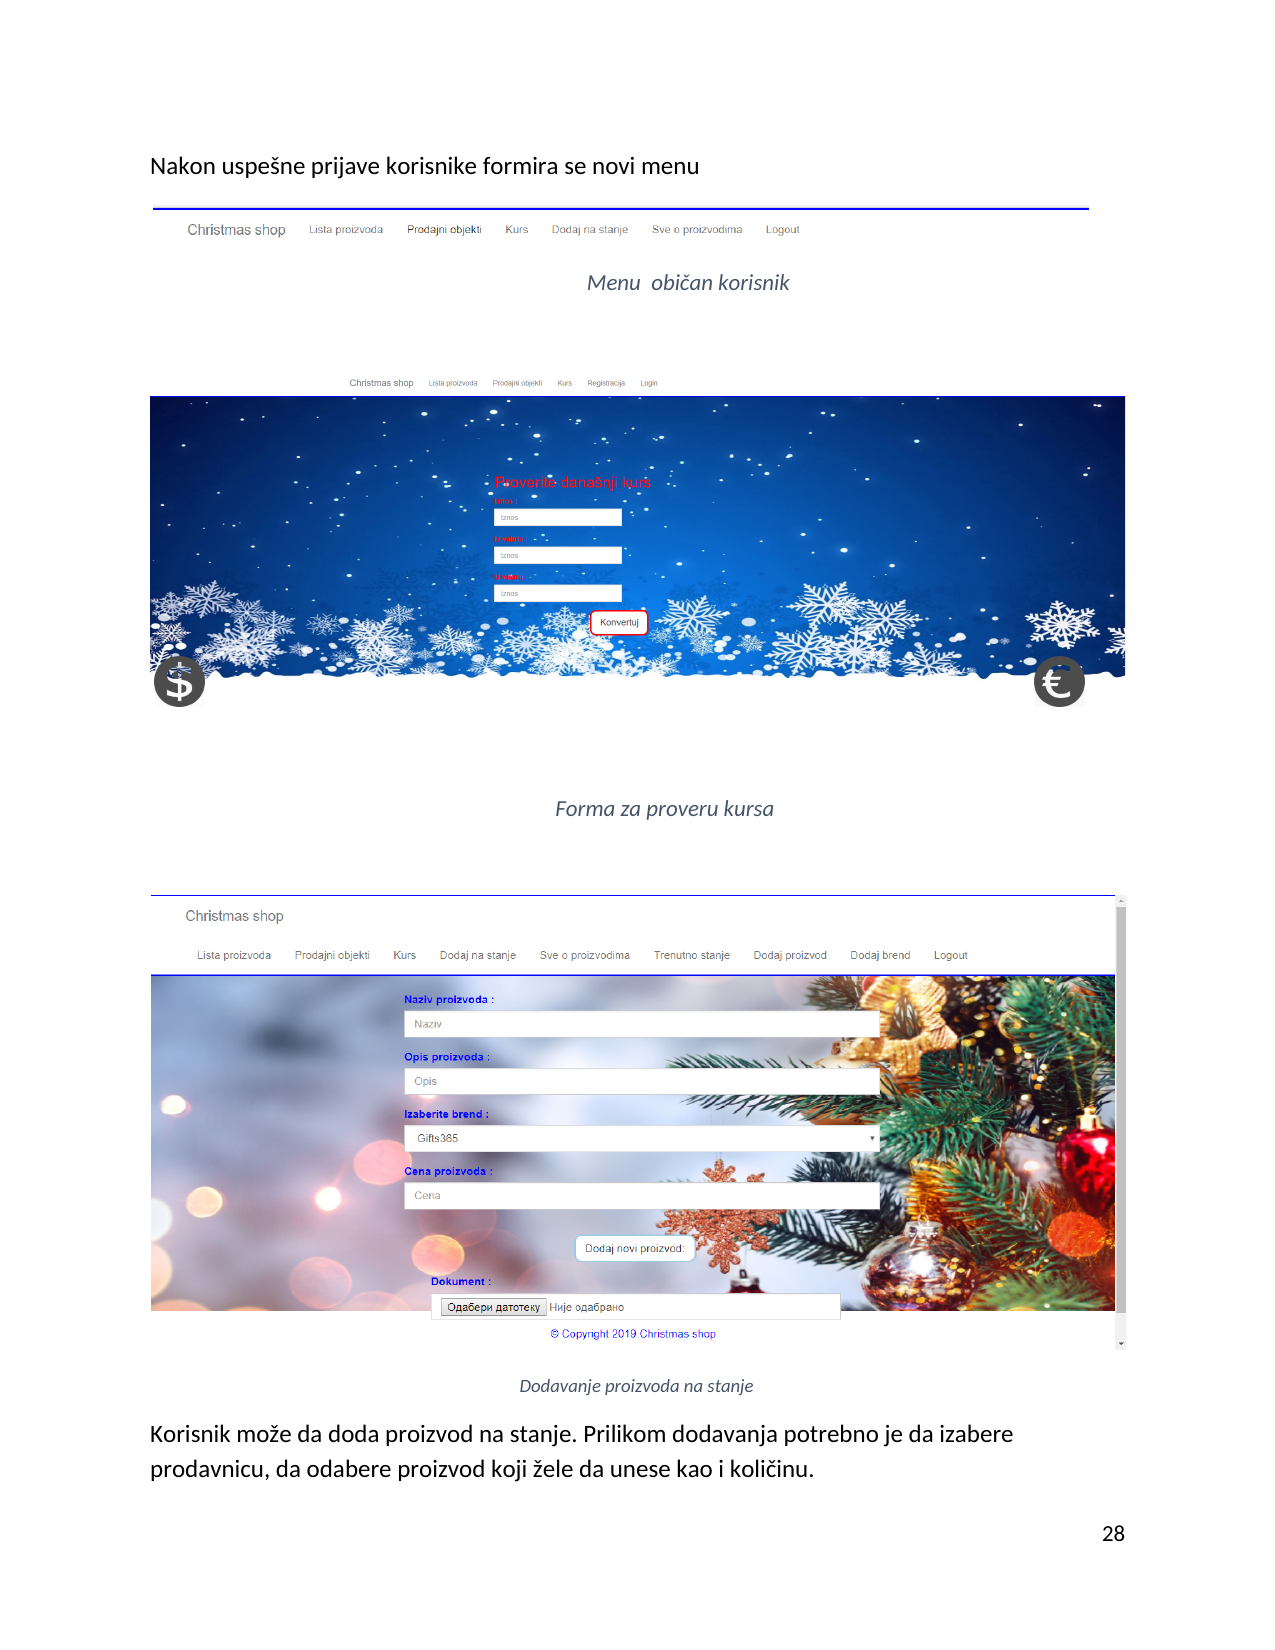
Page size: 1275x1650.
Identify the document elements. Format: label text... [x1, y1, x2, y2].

text Forma za proveru kursa [300, 794, 1125, 822]
picture [151, 895, 1127, 1350]
text Nakon uspešne prijave korisnike formira se novi menu [150, 150, 1125, 181]
text Korisnik može da doda proizvod na stanje. Prilikom dodavanja potrebno je da izabere prodavnicu, da odabere proizvod koji žele da unese kao i količinu. [150, 1418, 1125, 1484]
picture [150, 370, 1125, 769]
text Menu običan korisnik [450, 268, 1125, 296]
picture [153, 205, 1089, 244]
text Dodavanje proizvoda na stanje [150, 1374, 1125, 1397]
